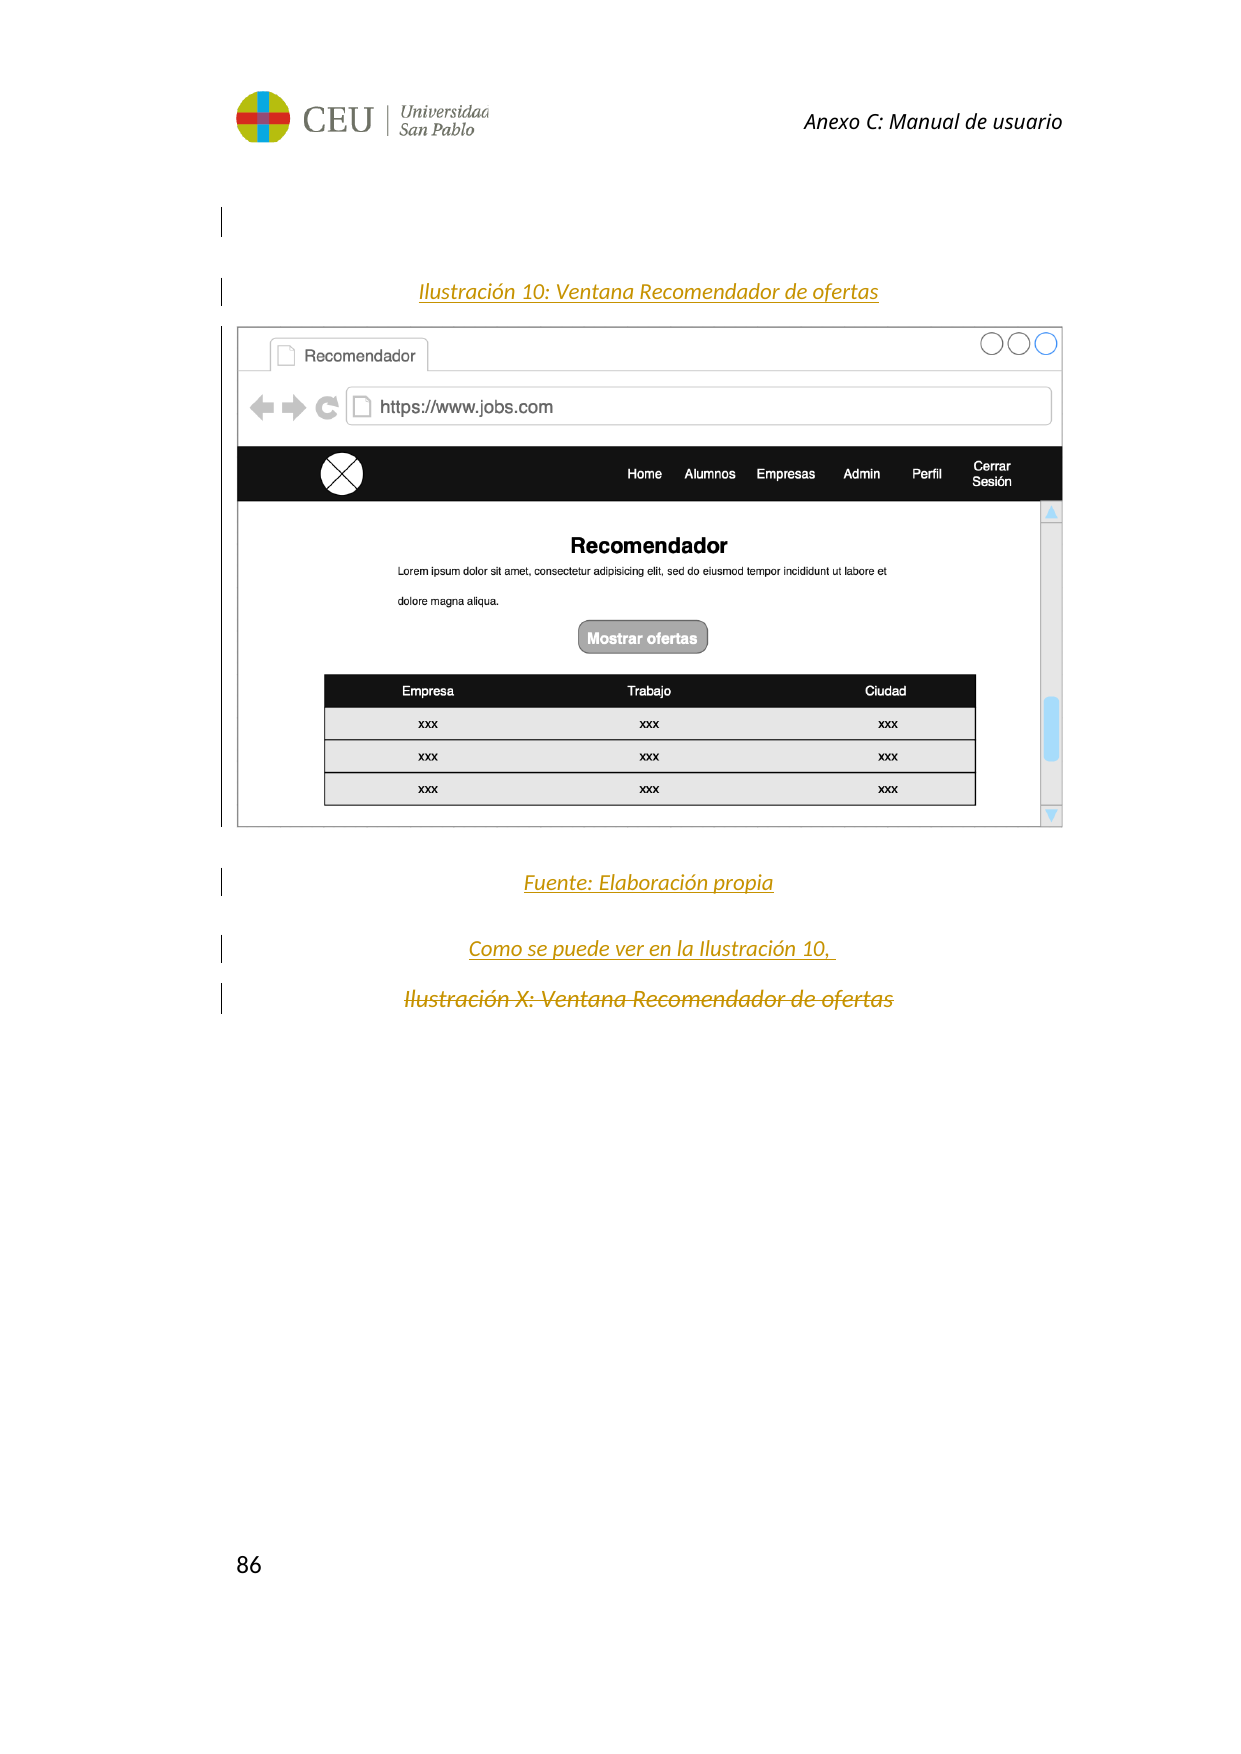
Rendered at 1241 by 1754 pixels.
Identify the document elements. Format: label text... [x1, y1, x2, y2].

picture [235, 89, 489, 143]
text 10 [236, 277, 1063, 306]
picture [236, 326, 1063, 828]
